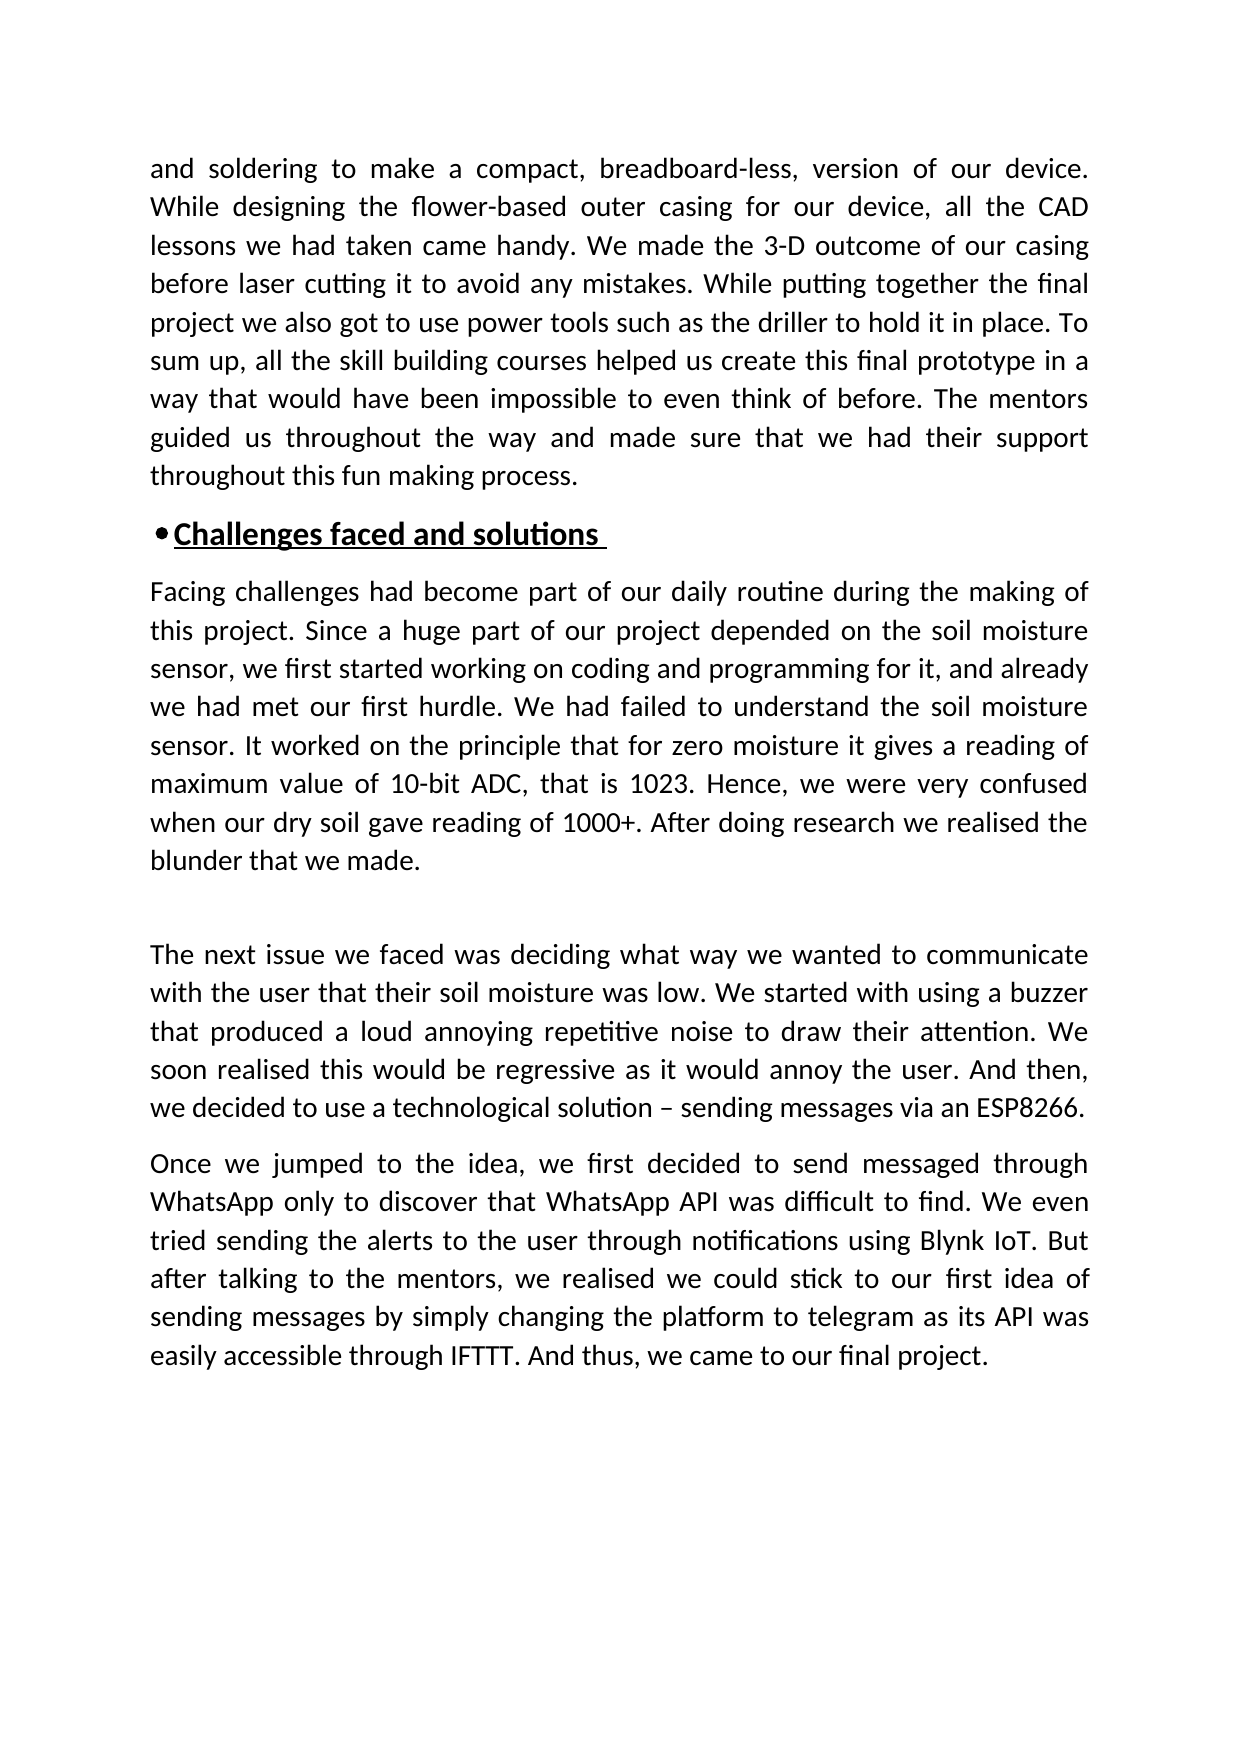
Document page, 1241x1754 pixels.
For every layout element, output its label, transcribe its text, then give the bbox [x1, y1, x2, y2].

text The next issue we faced was deciding what way we wanted to communicate with the user that their soil moisture was low. We started with using a buzzer that produced a loud annoying repetitive noise to draw their attention. We soon realised this would be regressive as it would annoy the user. And then, we decided to use a technological solution – sending messages via an ESP8266. [150, 897, 1090, 1125]
list Challenges faced and solutions [156, 513, 1090, 553]
text Once we jumped to the idea, we first decided to send messaged through WhatsApp only to discover that WhatsApp API was difficult to find. We even tried sending the alerts to the user through notifications using Blynk IoT. But after talking to the mentors, we realised we could stick to our first idea of sending messages by simply changing the platform to telegram as its API was easily accessible through IFTTT. And thus, we came to our final project. [150, 1145, 1090, 1372]
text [150, 150, 1090, 493]
text Facing challenges had become part of our daily routine during the making of this project. Since a huge part of our project depended on the soil moisture sensor, we first started working on coding and programming for it, and already we had met our first hurdle. We had failed to understand the soil moisture sensor. It worked on the principle that for zero moisture it gives a reading of maximum value of 10-bit ADC, that is 1023. Hence, we were very confused when our dry soil gave reading of 1000+. After doing research we realised the blunder that we made. [150, 573, 1090, 878]
